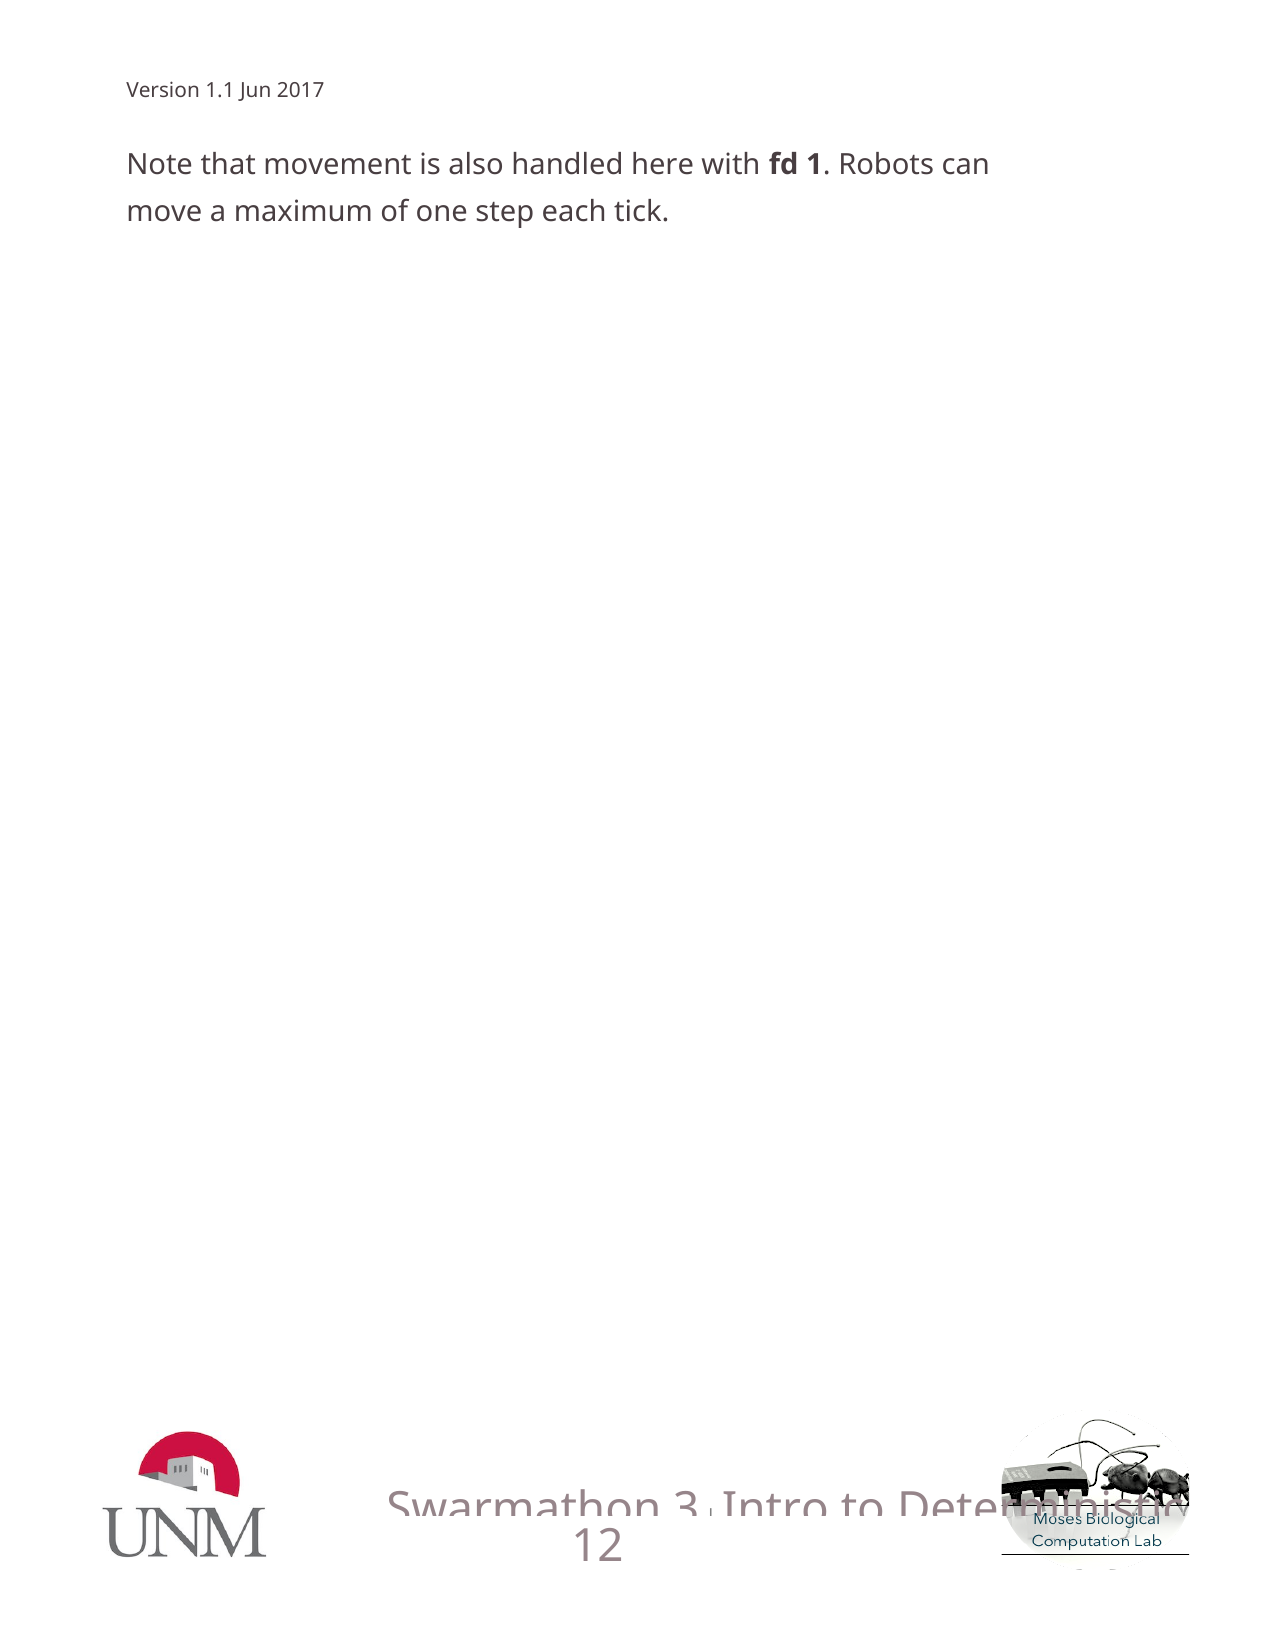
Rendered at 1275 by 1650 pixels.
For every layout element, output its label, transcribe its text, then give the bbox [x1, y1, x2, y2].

text Note that movement is also handled here with fd 1. Robots can move a maximum of one step each tick. [126, 143, 1020, 230]
picture [101, 1430, 267, 1558]
picture [1001, 1410, 1190, 1570]
